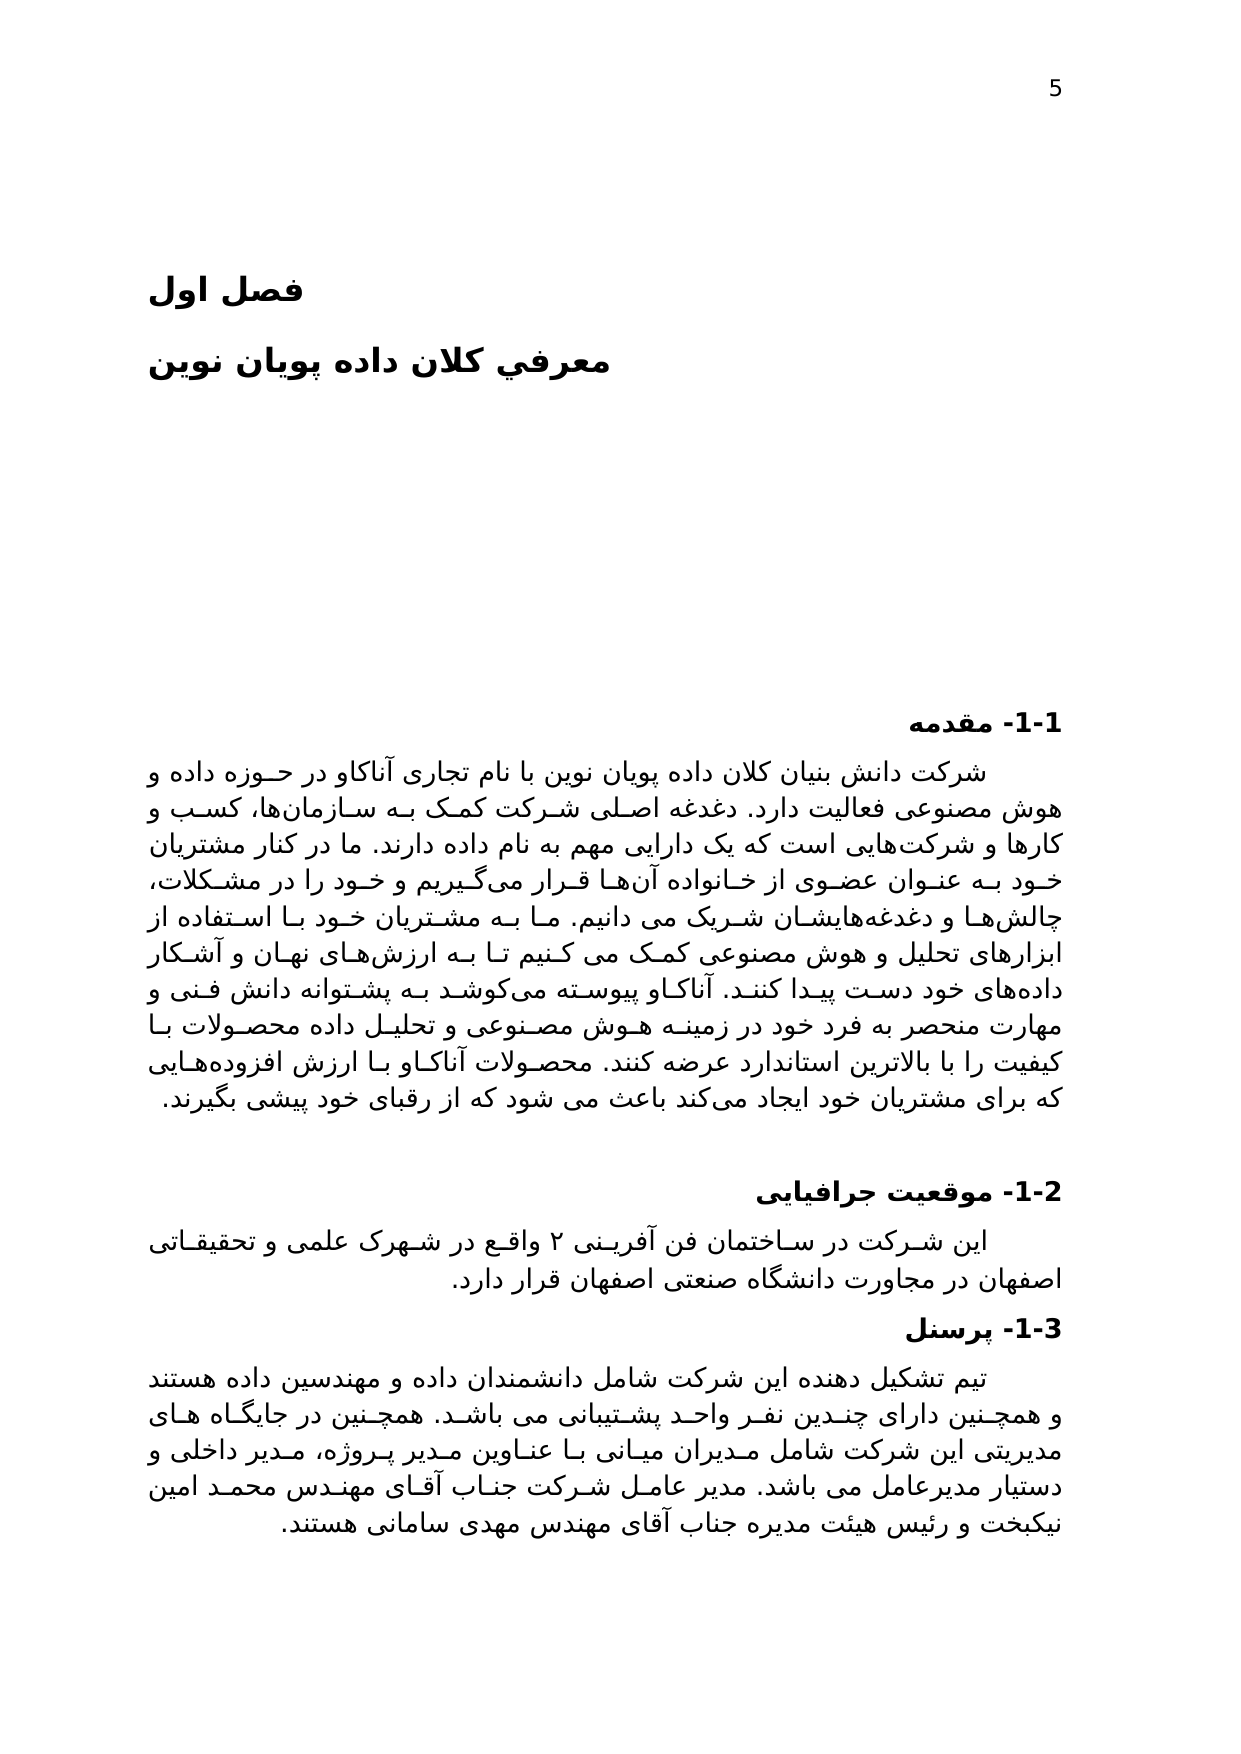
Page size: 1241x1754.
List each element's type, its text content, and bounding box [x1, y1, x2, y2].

subtitle 1-1- مقدمه [148, 707, 1063, 739]
subtitle 1-3- پرسنل [148, 1313, 1063, 1345]
subtitle 1-2- موقعیت جرافیایی [148, 1176, 1063, 1208]
text این شرکت در ساختمان فن آفرینی ۲ واقع در شهرک علمی و تحقیقاتی اصفهان در مجاورت دانشگاه صنعتی اصفهان قرار دارد. [148, 1225, 1063, 1294]
text شرکت دانش بنیان کلان داده پویان نوین با نام تجاری آناکاو در حوزه داده و هوش مصنوعی فعالیت دارد. دغدغه اصلی شرکت کمک به سازمان‌ها، کسب و کارها و شرکت‌هایی است که یک دارایی مهم به نام داده دارند. ما در کنار مشتریان خود به عنوان عضوی از خانواده آن‌ها قرار می‌گیریم و خود را در مشکلات، چالش‌ها و دغدغه‌هایشان شریک می دانیم. ما به مشتریان خود با استفاده از ابزارهای تحلیل و هوش مصنوعی کمک می کنیم تا به ارزش‌های نهان و آشکار داده‌های خود دست پیدا کنند. آناکاو پیوسته می‌کوشد به پشتوانه دانش فنی و مهارت منحصر به فرد خود در زمینه هوش مصنوعی و تحلیل داده محصولات با کیفیت را با بالاترین استاندارد عرضه کنند. محصولات آناکاو با ارزش افزوده‌هایی که برای مشتریان خود ایجاد می‌کند باعث می شود که از رقبای خود پیشی بگیرند. [148, 756, 1063, 1114]
subtitle معرفي کلان داده پویان نوین [148, 342, 1063, 381]
subtitle فصل اول [148, 270, 1063, 309]
text تیم تشکیل دهنده این شرکت شامل دانشمندان داده و مهندسین داده هستند و همچنین دارای چندین نفر واحد پشتیبانی می باشد. همچنین در جایگاه های مدیریتی این شرکت شامل مدیران میانی با عناوین مدیر پروژه، مدیر داخلی و دستیار مدیرعامل می باشد. مدیر عامل شرکت جناب آقای مهندس محمد امین نیکبخت و رئیس هیئت مدیره جناب آقای مهندس مهدی سامانی هستند. [148, 1362, 1063, 1538]
